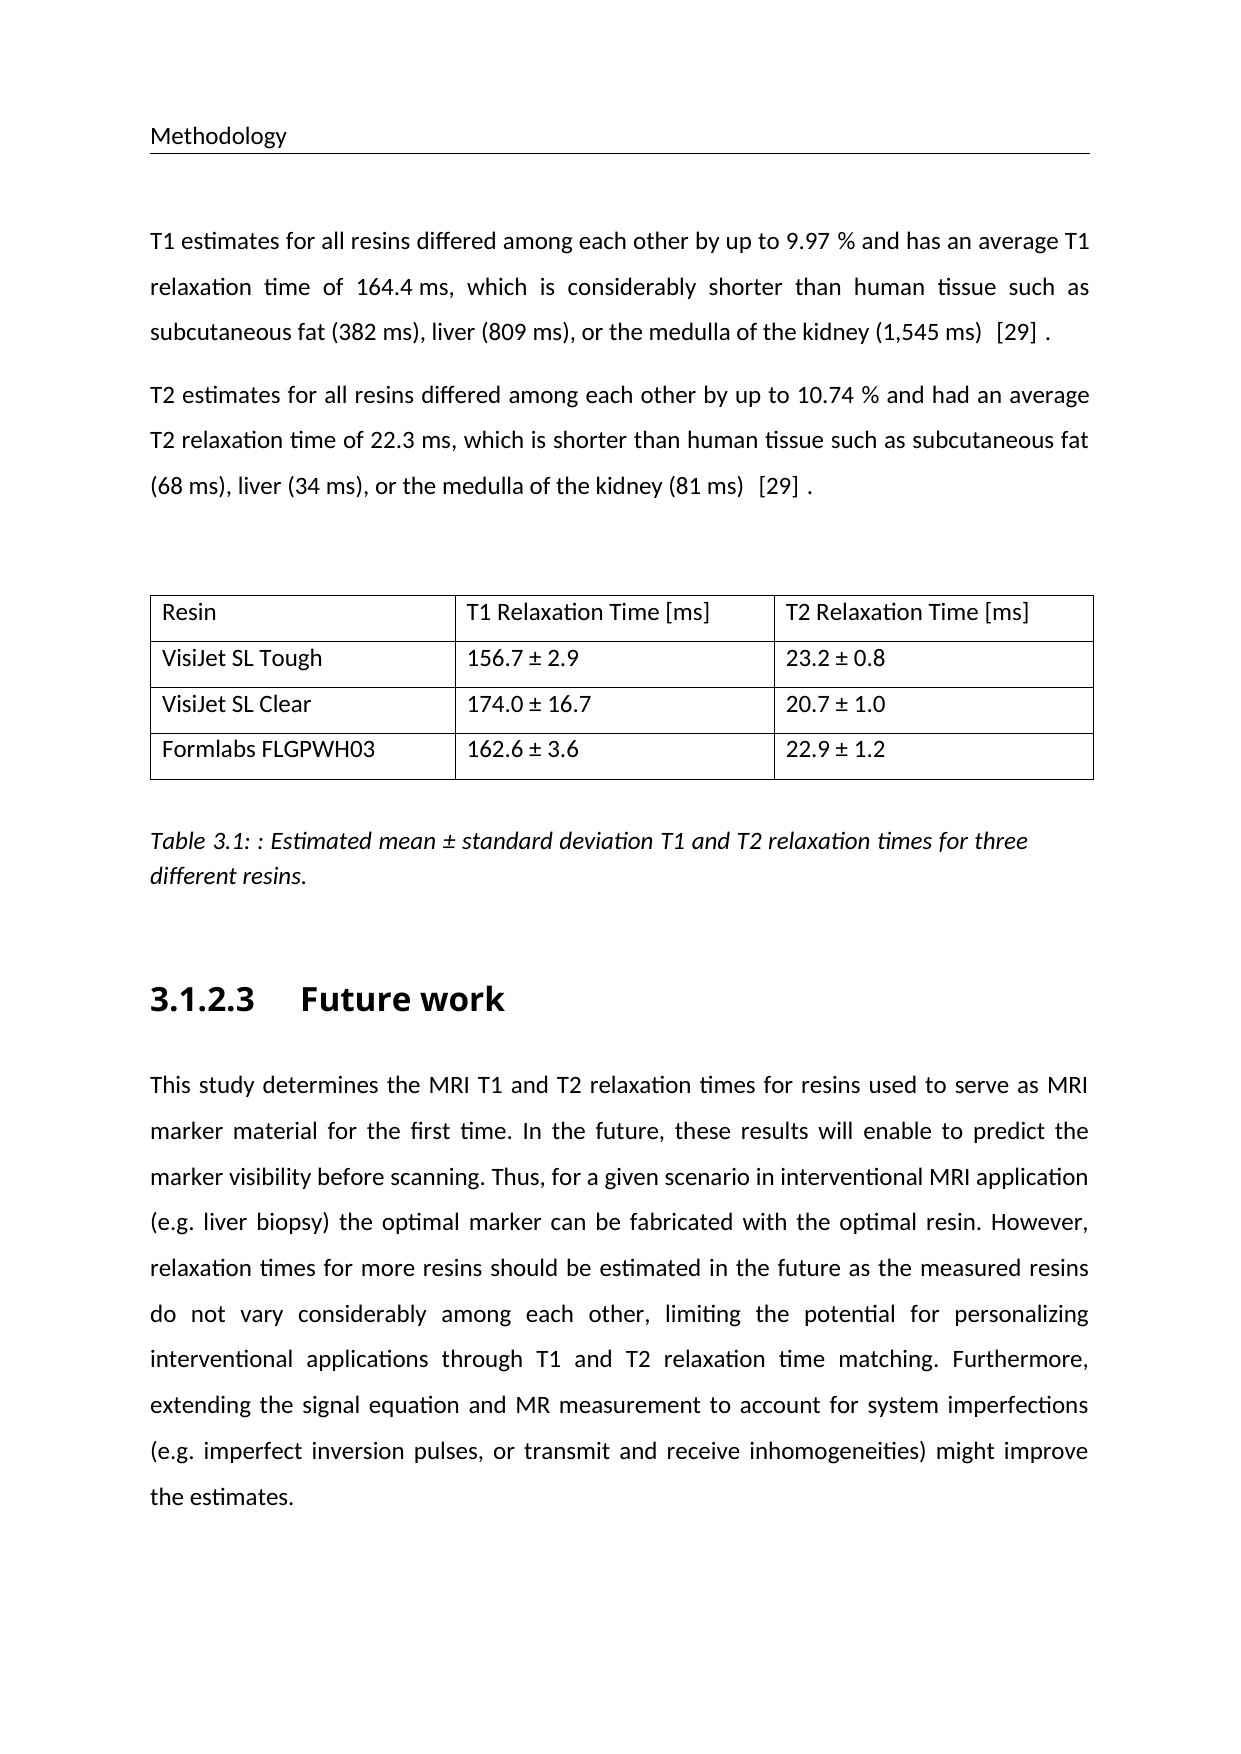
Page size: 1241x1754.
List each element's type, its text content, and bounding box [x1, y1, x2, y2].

table_cell 162.6 ± 3.6 [456, 734, 774, 778]
table_header Resin [151, 596, 455, 641]
text T2 estimates for all resins differed among each other by up to 10.74 % and had an average T2 relaxation time of 22.3 ms, which is shorter than human tissue such as subcutaneous fat (68 ms), liver (34 ms), or the medulla of the kidney (81 ms) . [150, 379, 1090, 501]
table_cell 22.9 ± 1.2 [775, 734, 1093, 778]
table_header T2 Relaxation Time [ms] [775, 596, 1093, 641]
table_header T1 Relaxation Time [ms] [456, 596, 774, 641]
text T1 estimates for all resins differed among each other by up to 9.97 % and has an average T1 relaxation time of 164.4 ms, which is considerably shorter than human tissue such as subcutaneous fat (382 ms), liver (809 ms), or the medulla of the kidney (1,545 ms) . [150, 225, 1090, 347]
table_cell 174.0 ± 16.7 [456, 688, 774, 733]
table_cell Formlabs FLGPWH03 [151, 734, 455, 778]
table_cell 156.7 ± 2.9 [456, 642, 774, 687]
subtitle Future work [150, 976, 1090, 1021]
text Table ‎3.1: : Estimated mean ± standard deviation T1 and T2 relaxation times for three different resins. [150, 825, 1031, 890]
table_cell 23.2 ± 0.8 [775, 642, 1093, 687]
table_cell VisiJet SL Tough [151, 642, 455, 687]
table_cell 20.7 ± 1.0 [775, 688, 1093, 733]
text This study determines the MRI T1 and T2 relaxation times for resins used to serve as MRI marker material for the first time. In the future, these results will enable to predict the marker visibility before scanning. Thus, for a given scenario in interventional MRI application (e.g. liver biopsy) the optimal marker can be fabricated with the optimal resin. However, relaxation times for more resins should be estimated in the future as the measured resins do not vary considerably among each other, limiting the potential for personalizing interventional applications through T1 and T2 relaxation time matching. Furthermore, extending the signal equation and MR measurement to account for system imperfections (e.g. imperfect inversion pulses, or transmit and receive inhomogeneities) might improve the estimates. [150, 1069, 1090, 1511]
table_cell VisiJet SL Clear [151, 688, 455, 733]
